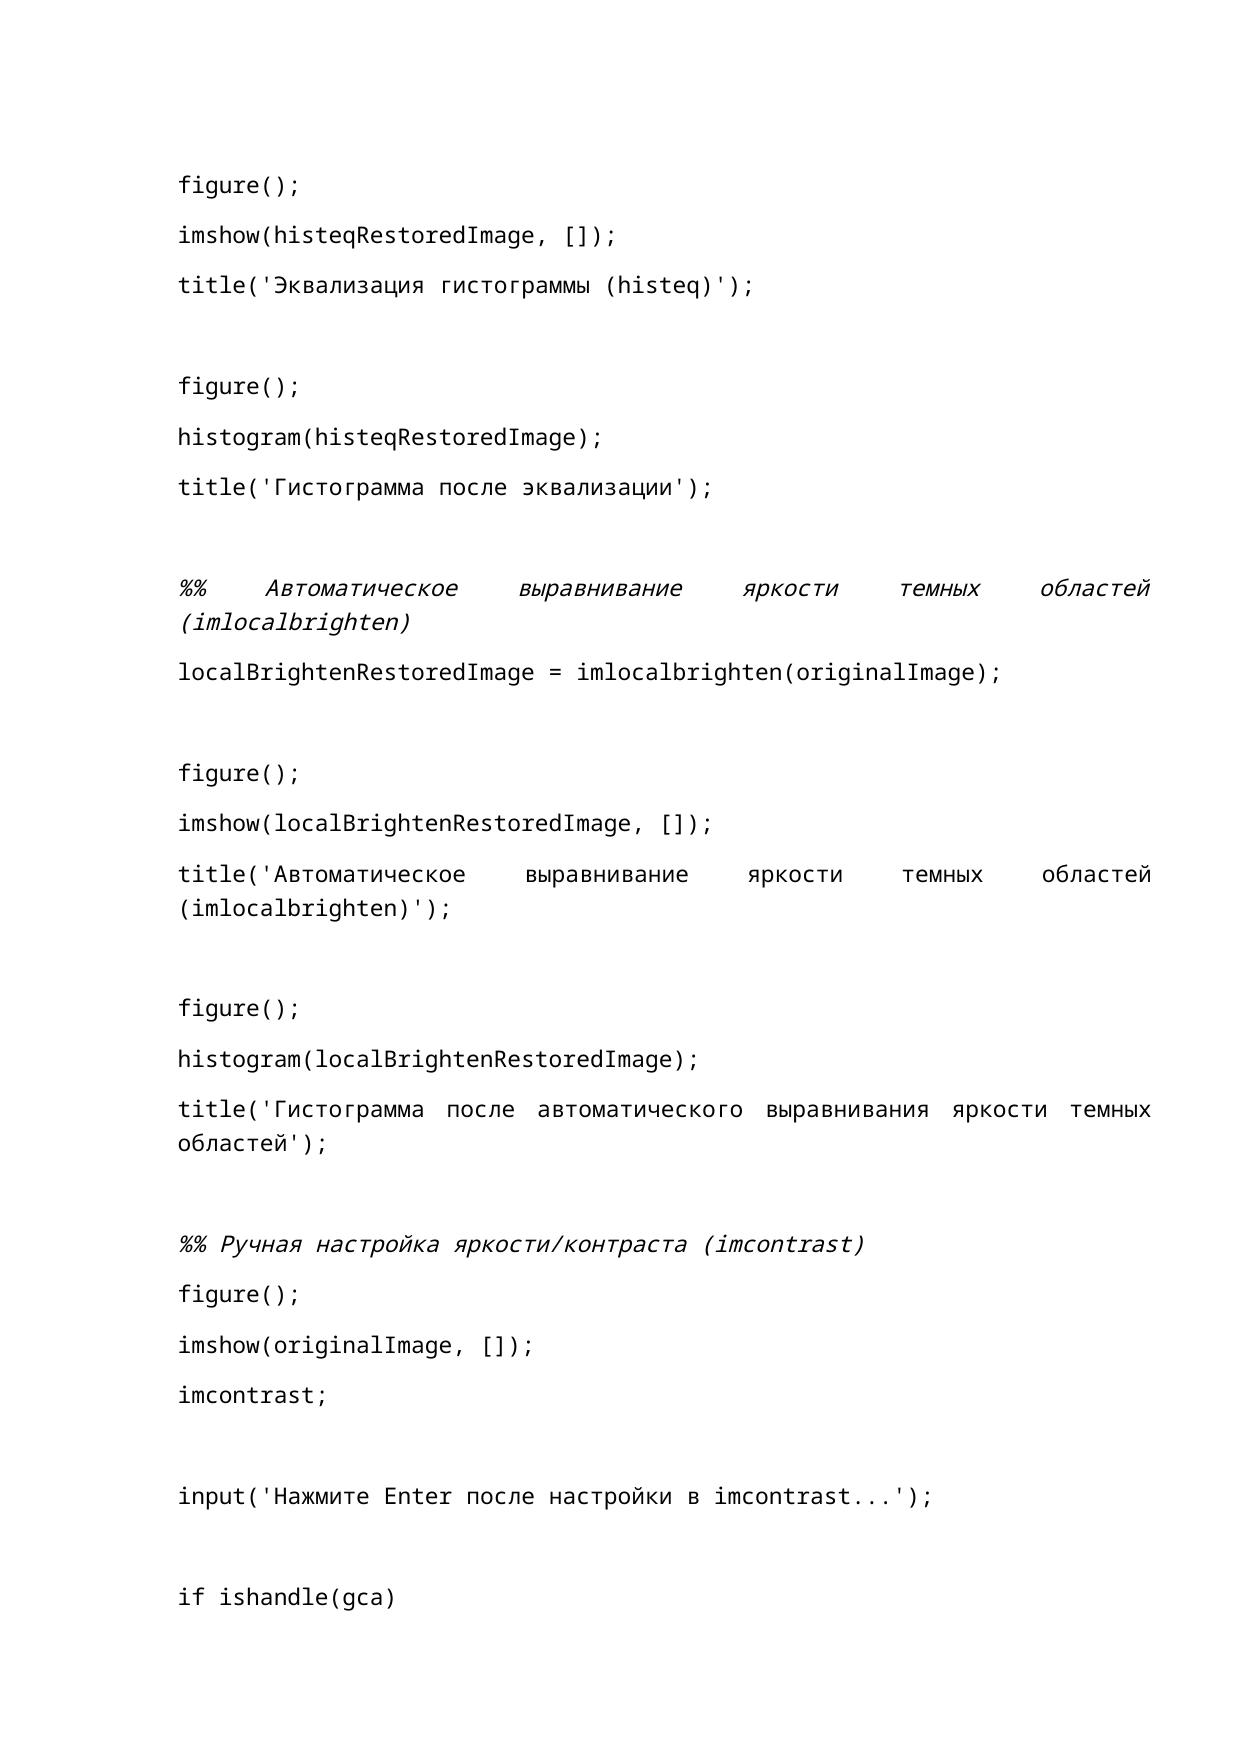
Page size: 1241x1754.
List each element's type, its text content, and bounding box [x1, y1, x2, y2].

text input('Нажмите Enter после настройки в imcontrast...'); [177, 1480, 1152, 1511]
text figure(); [177, 168, 1152, 200]
text figure(); [177, 370, 1152, 401]
text title('Гистограмма после автоматического выравнивания яркости темных областей'); [177, 1093, 1152, 1158]
text title('Автоматическое выравнивание яркости темных областей (imlocalbrighten)'); [177, 858, 1152, 923]
text imshow(localBrightenRestoredImage, []); [177, 807, 1152, 838]
text imshow(histeqRestoredImage, []); [177, 219, 1152, 250]
text histogram(histeqRestoredImage); [177, 421, 1152, 452]
text figure(); [177, 992, 1152, 1023]
text imshow(originalImage, []); [177, 1328, 1152, 1360]
text localBrightenRestoredImage = imlocalbrighten(originalImage); [177, 656, 1152, 687]
text figure(); [177, 757, 1152, 788]
text histogram(localBrightenRestoredImage); [177, 1043, 1152, 1074]
text figure(); [177, 1278, 1152, 1309]
text title('Эквализация гистограммы (histeq)'); [177, 269, 1152, 301]
text imcontrast; [177, 1379, 1152, 1410]
text %% Ручная настройка яркости/контраста (imcontrast) [177, 1228, 1152, 1259]
text if ishandle(gca) [177, 1581, 1152, 1612]
text %% Автоматическое выравнивание яркости темных областей (imlocalbrighten) [177, 572, 1152, 637]
text title('Гистограмма после эквализации'); [177, 471, 1152, 502]
